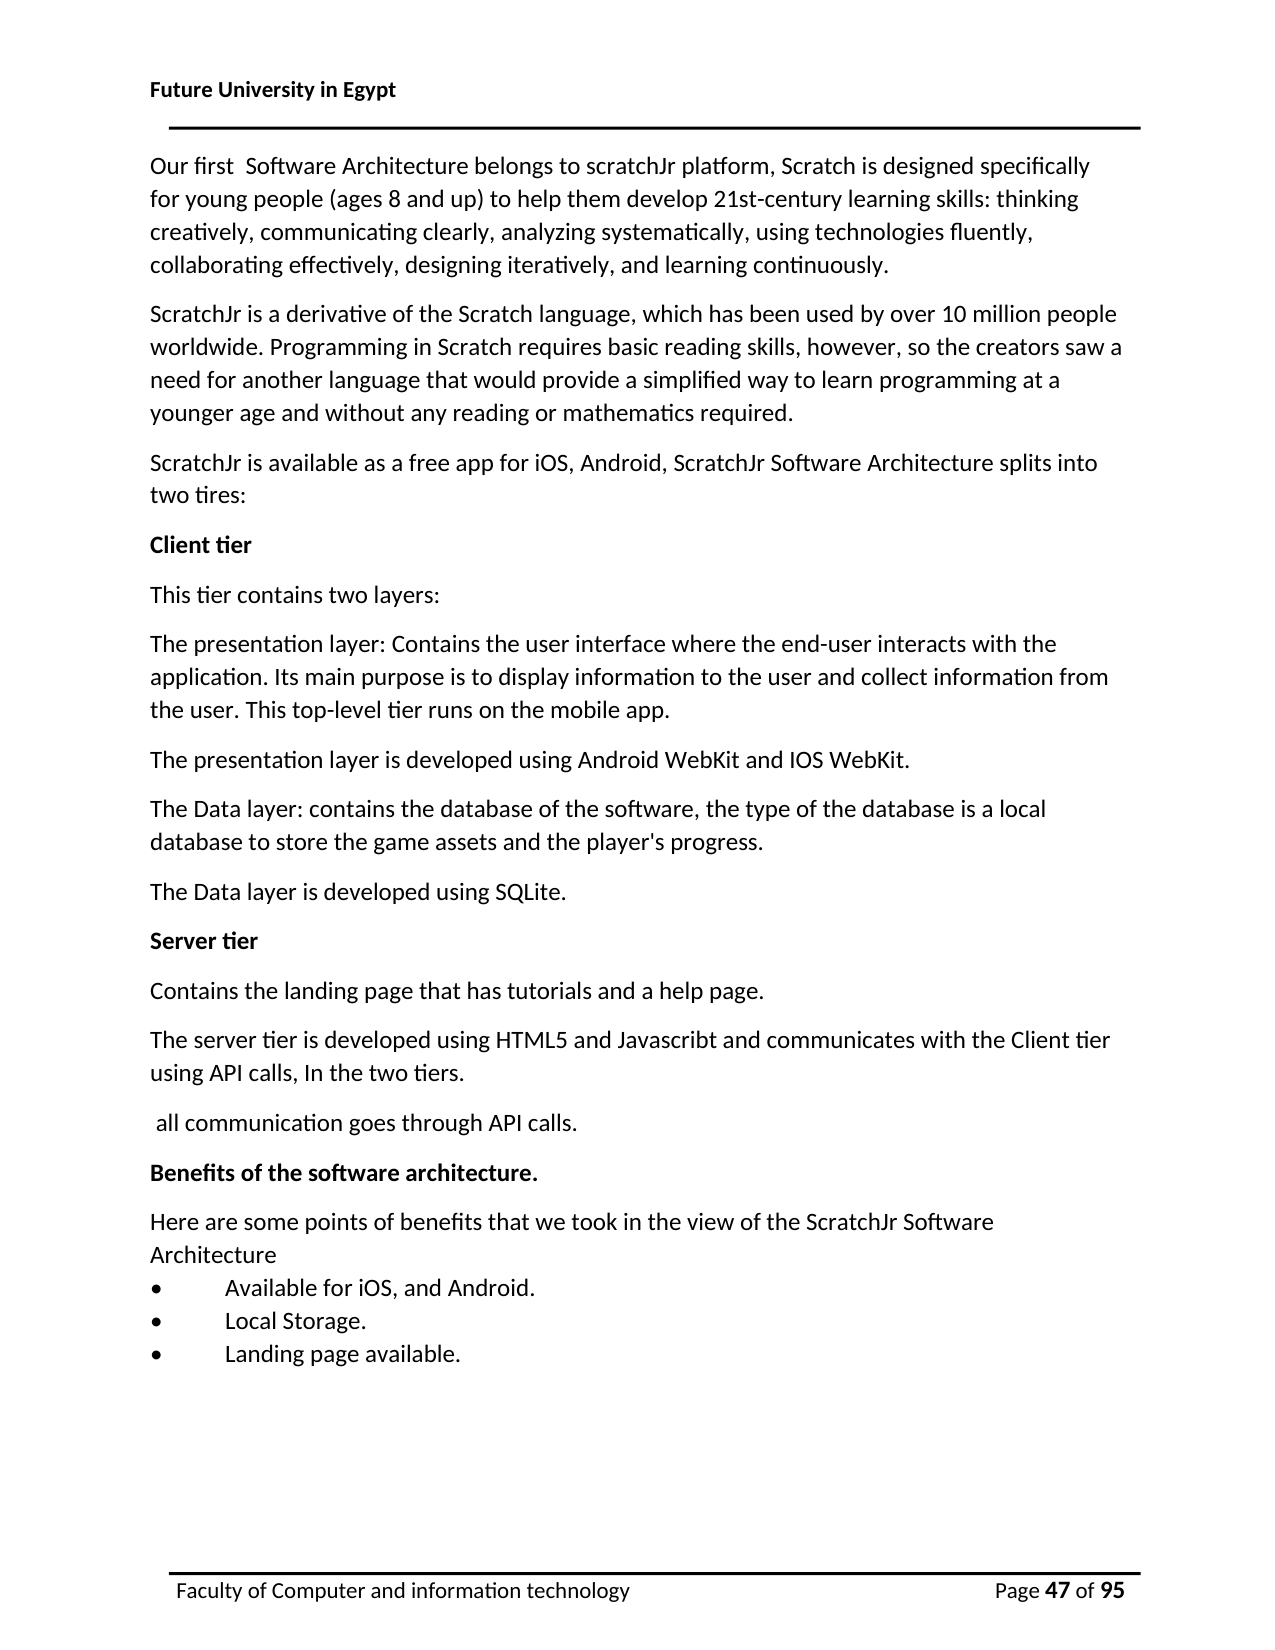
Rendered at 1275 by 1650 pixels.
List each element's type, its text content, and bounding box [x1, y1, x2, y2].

text The server tier is developed using HTML5 and Javascribt and communicates with the Client tier using API calls, In the two tiers. [150, 1024, 1125, 1088]
text Server tier [150, 925, 1125, 956]
text Here are some points of benefits that we took in the view of the ScratchJr Software Architecture [150, 1206, 1125, 1270]
text all communication goes through API calls. [150, 1107, 1125, 1138]
text Client tier [150, 529, 1125, 560]
text The Data layer is developed using SQLite. [150, 876, 1125, 906]
text • Available for iOS, and Android. [150, 1272, 1125, 1303]
text • Local Storage. [150, 1305, 1125, 1336]
text ScratchJr is a derivative of the Scratch language, which has been used by over 10 million people worldwide. Programming in Scratch requires basic reading skills, however, so the creators saw a need for another language that would provide a simplified way to learn programming at a younger age and without any reading or mathematics required. [150, 298, 1125, 428]
text Benefits of the software architecture. [150, 1157, 1125, 1187]
text Our first Software Architecture belongs to scratchJr platform, Scratch is designed specifically for young people (ages 8 and up) to help them develop 21st-century learning skills: thinking creatively, communicating clearly, analyzing systematically, using technologies fluently, collaborating effectively, designing iteratively, and learning continuously. [150, 150, 1125, 279]
text The presentation layer: Contains the user interface where the end-user interacts with the application. Its main purpose is to display information to the user and collect information from the user. This top-level tier runs on the mobile app. [150, 628, 1125, 725]
text The presentation layer is developed using Android WebKit and IOS WebKit. [150, 744, 1125, 774]
text This tier contains two layers: [150, 579, 1125, 609]
text Contains the landing page that has tutorials and a help page. [150, 975, 1125, 1006]
text The Data layer: contains the database of the software, the type of the database is a local database to store the game assets and the player's progress. [150, 793, 1125, 857]
text ScratchJr is available as a free app for iOS, Android, ScratchJr Software Architecture splits into two tires: [150, 447, 1125, 510]
text • Landing page available. [150, 1338, 1125, 1368]
